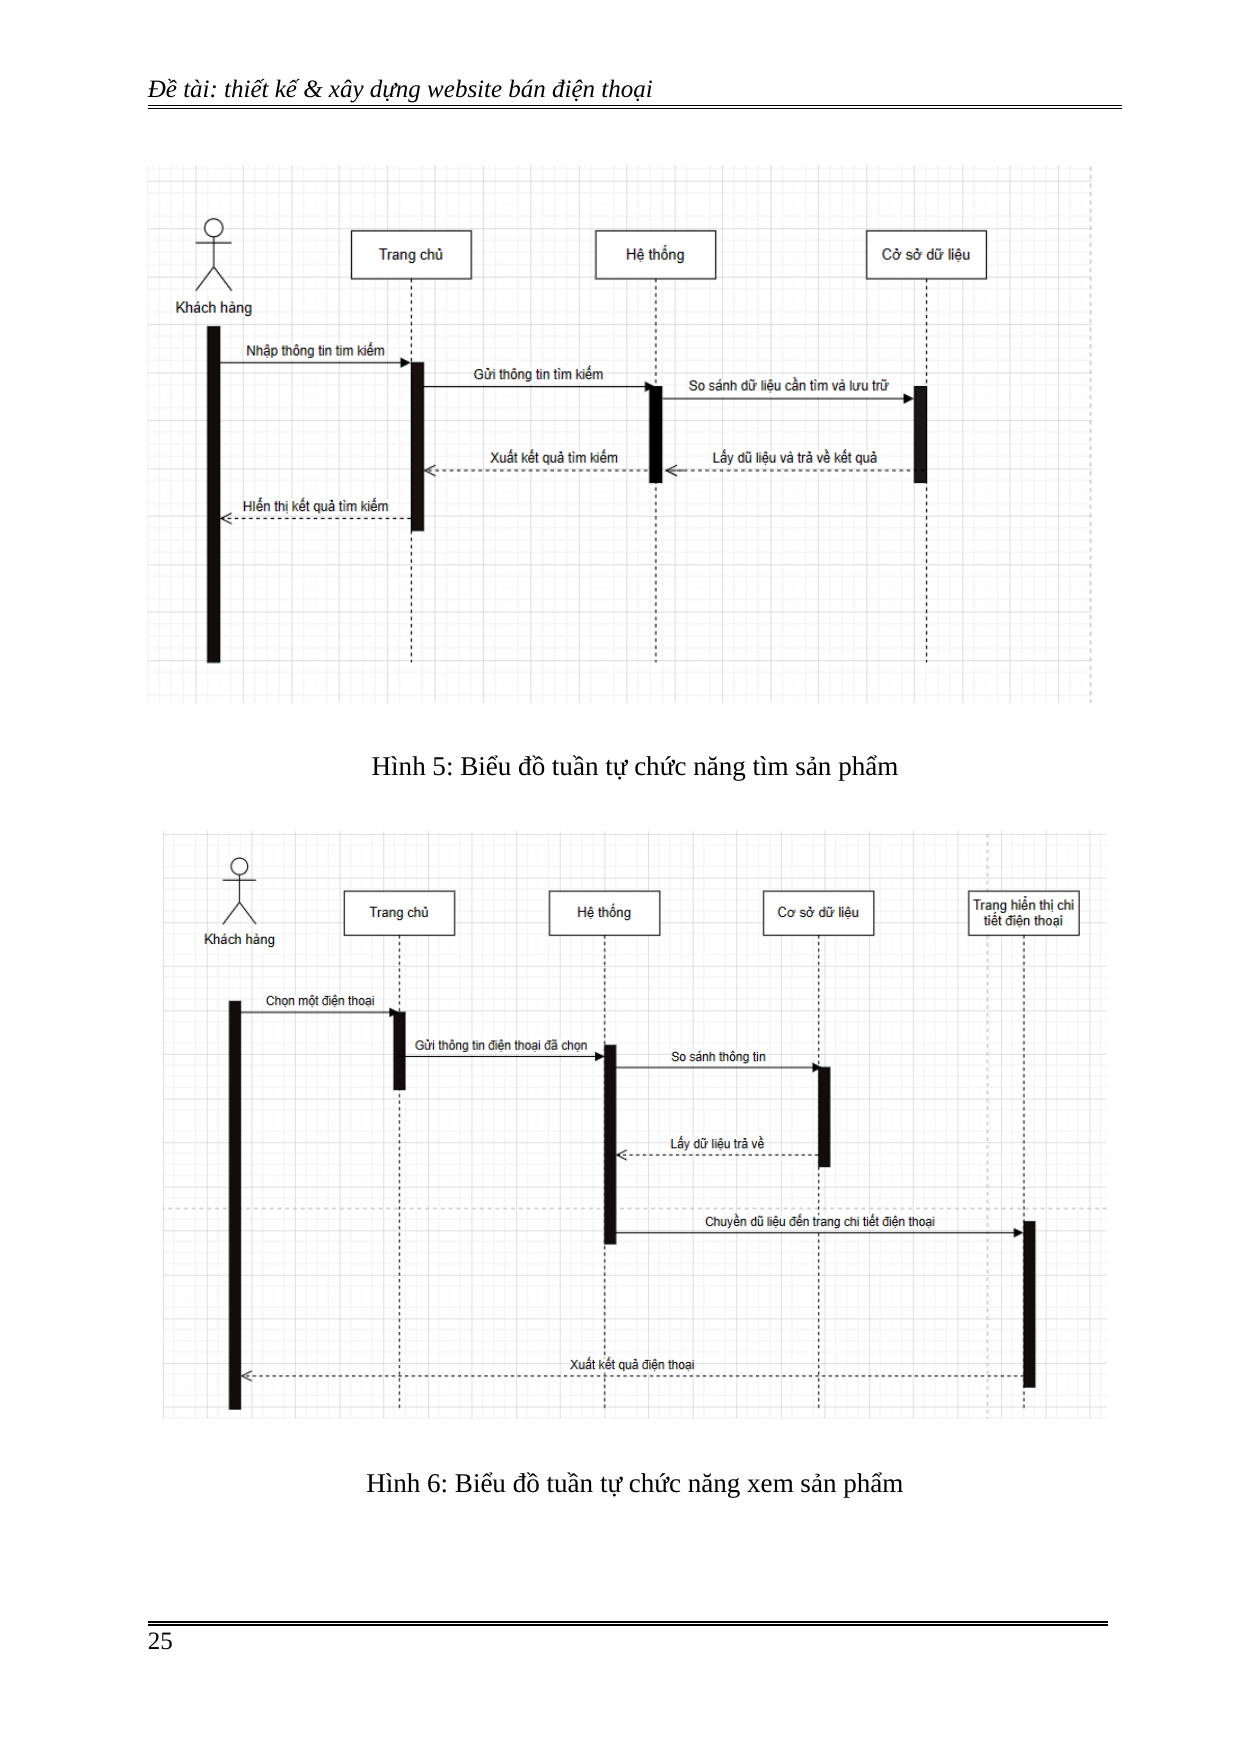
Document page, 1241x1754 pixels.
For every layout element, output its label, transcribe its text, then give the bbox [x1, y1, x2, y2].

text Hình 5: Biểu đồ tuần tự chức năng tìm sản phẩm [148, 750, 1122, 781]
picture [147, 165, 1093, 703]
text Hình 6: Biểu đồ tuần tự chức năng xem sản phẩm [148, 1467, 1122, 1498]
picture [162, 831, 1108, 1419]
